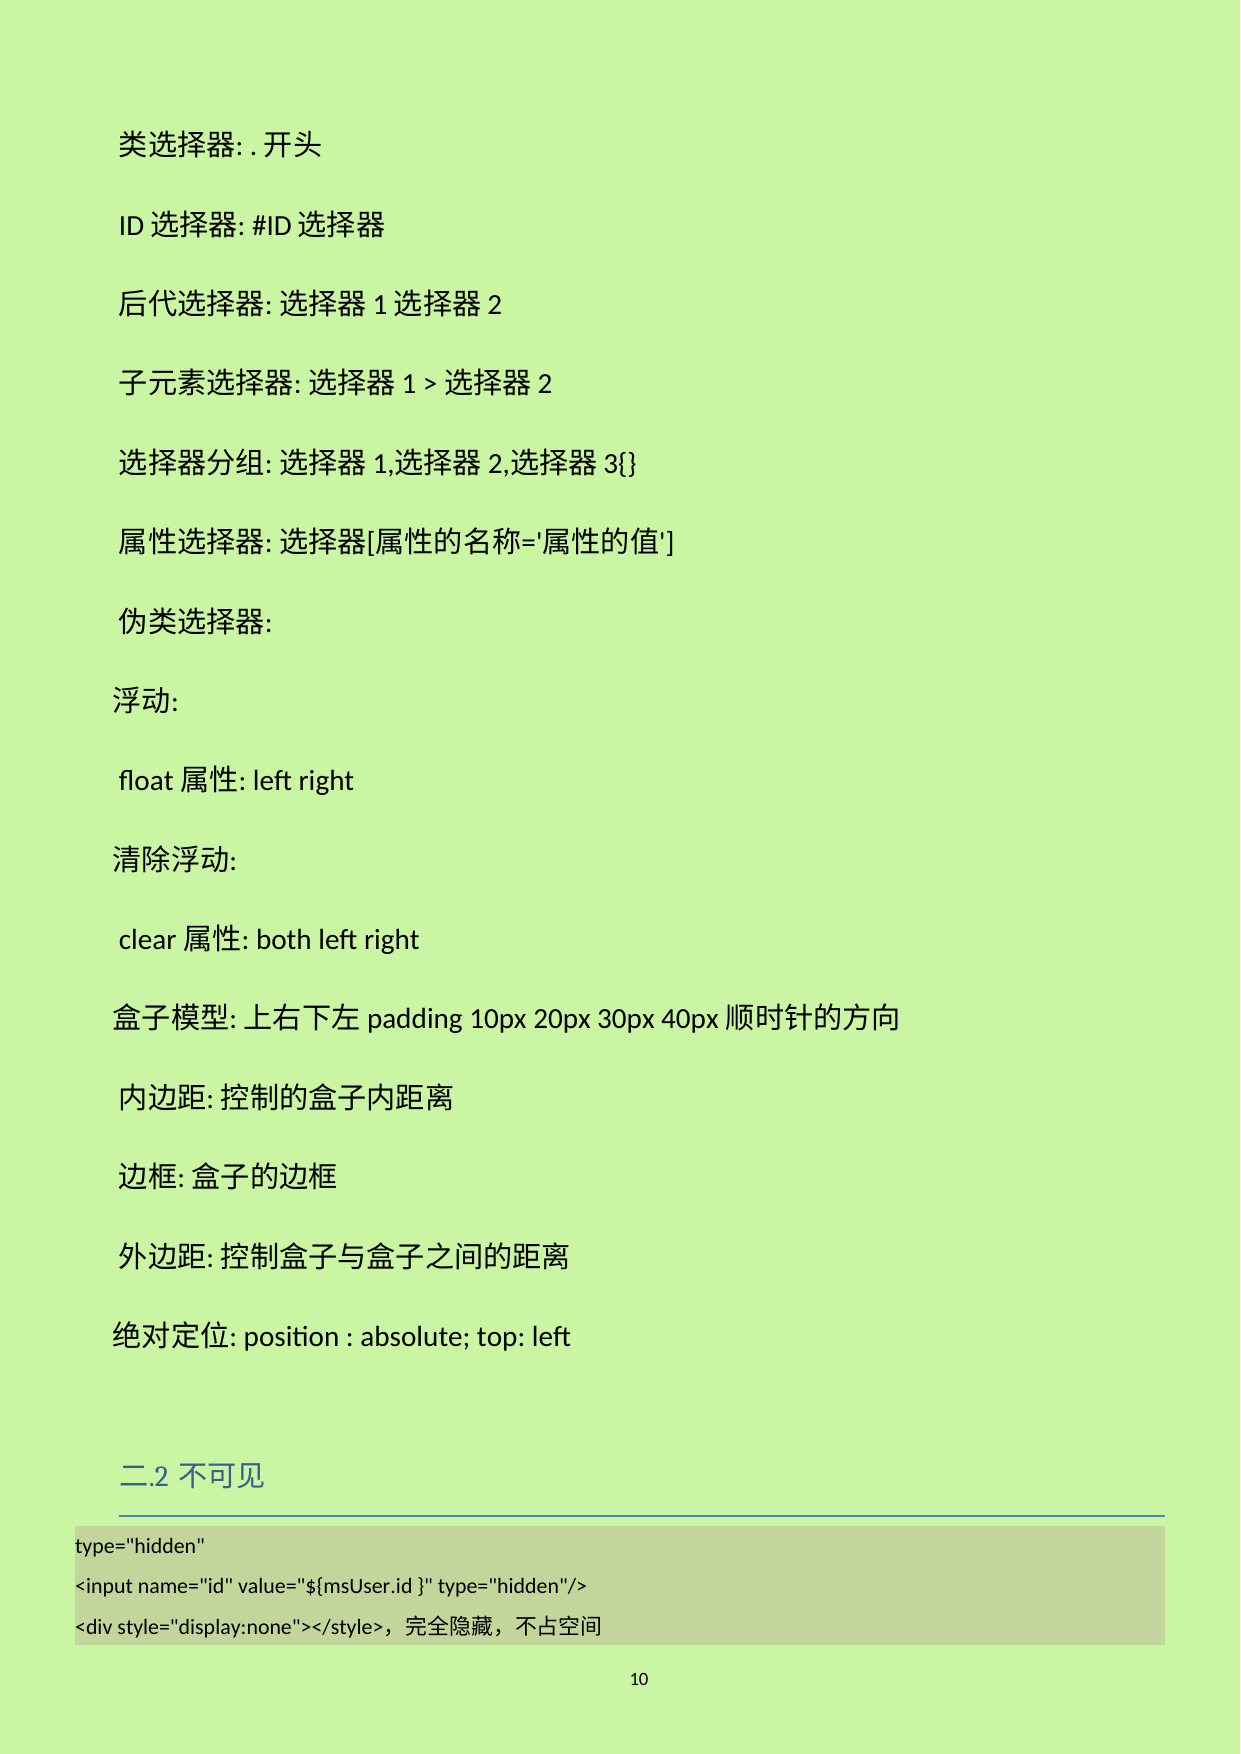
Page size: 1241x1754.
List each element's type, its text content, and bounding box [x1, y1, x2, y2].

text ​ clear 属性: both left right [75, 897, 1165, 977]
text ​ 选择器分组: 选择器1,选择器2,选择器3{} [75, 421, 1165, 500]
text 清除浮动: [75, 818, 1165, 897]
text ​ 边框: 盒子的边框 [75, 1135, 1165, 1215]
text ​ 类选择器: . 开头 [75, 103, 1165, 183]
text ​ 属性选择器: 选择器[属性的名称='属性的值'] [75, 500, 1165, 580]
text ​ 外边距: 控制盒子与盒子之间的距离 [75, 1215, 1165, 1294]
text type="hidden" [75, 1526, 1165, 1566]
text ​ 内边距: 控制的盒子内距离 [75, 1056, 1165, 1135]
text <div style="display:none"></style>，完全隐藏，不占空间 [75, 1605, 1165, 1645]
text 盒子模型: 上右下左 padding 10px 20px 30px 40px 顺时针的方向 [75, 977, 1165, 1056]
text <input name="id" value="${msUser.id }" type="hidden"/> [75, 1566, 1165, 1605]
text 浮动: [75, 659, 1165, 738]
text ​ ID选择器: #ID选择器 [75, 183, 1165, 262]
subtitle 不可见 [119, 1434, 1165, 1515]
text 绝对定位: position : absolute; top: left [75, 1294, 1165, 1373]
text ​ float 属性: left right [75, 738, 1165, 818]
text ​ 后代选择器: 选择器1 选择器2 [75, 262, 1165, 342]
text ​ 子元素选择器: 选择器1 > 选择器2 [75, 342, 1165, 421]
text ​ 伪类选择器: [75, 580, 1165, 659]
